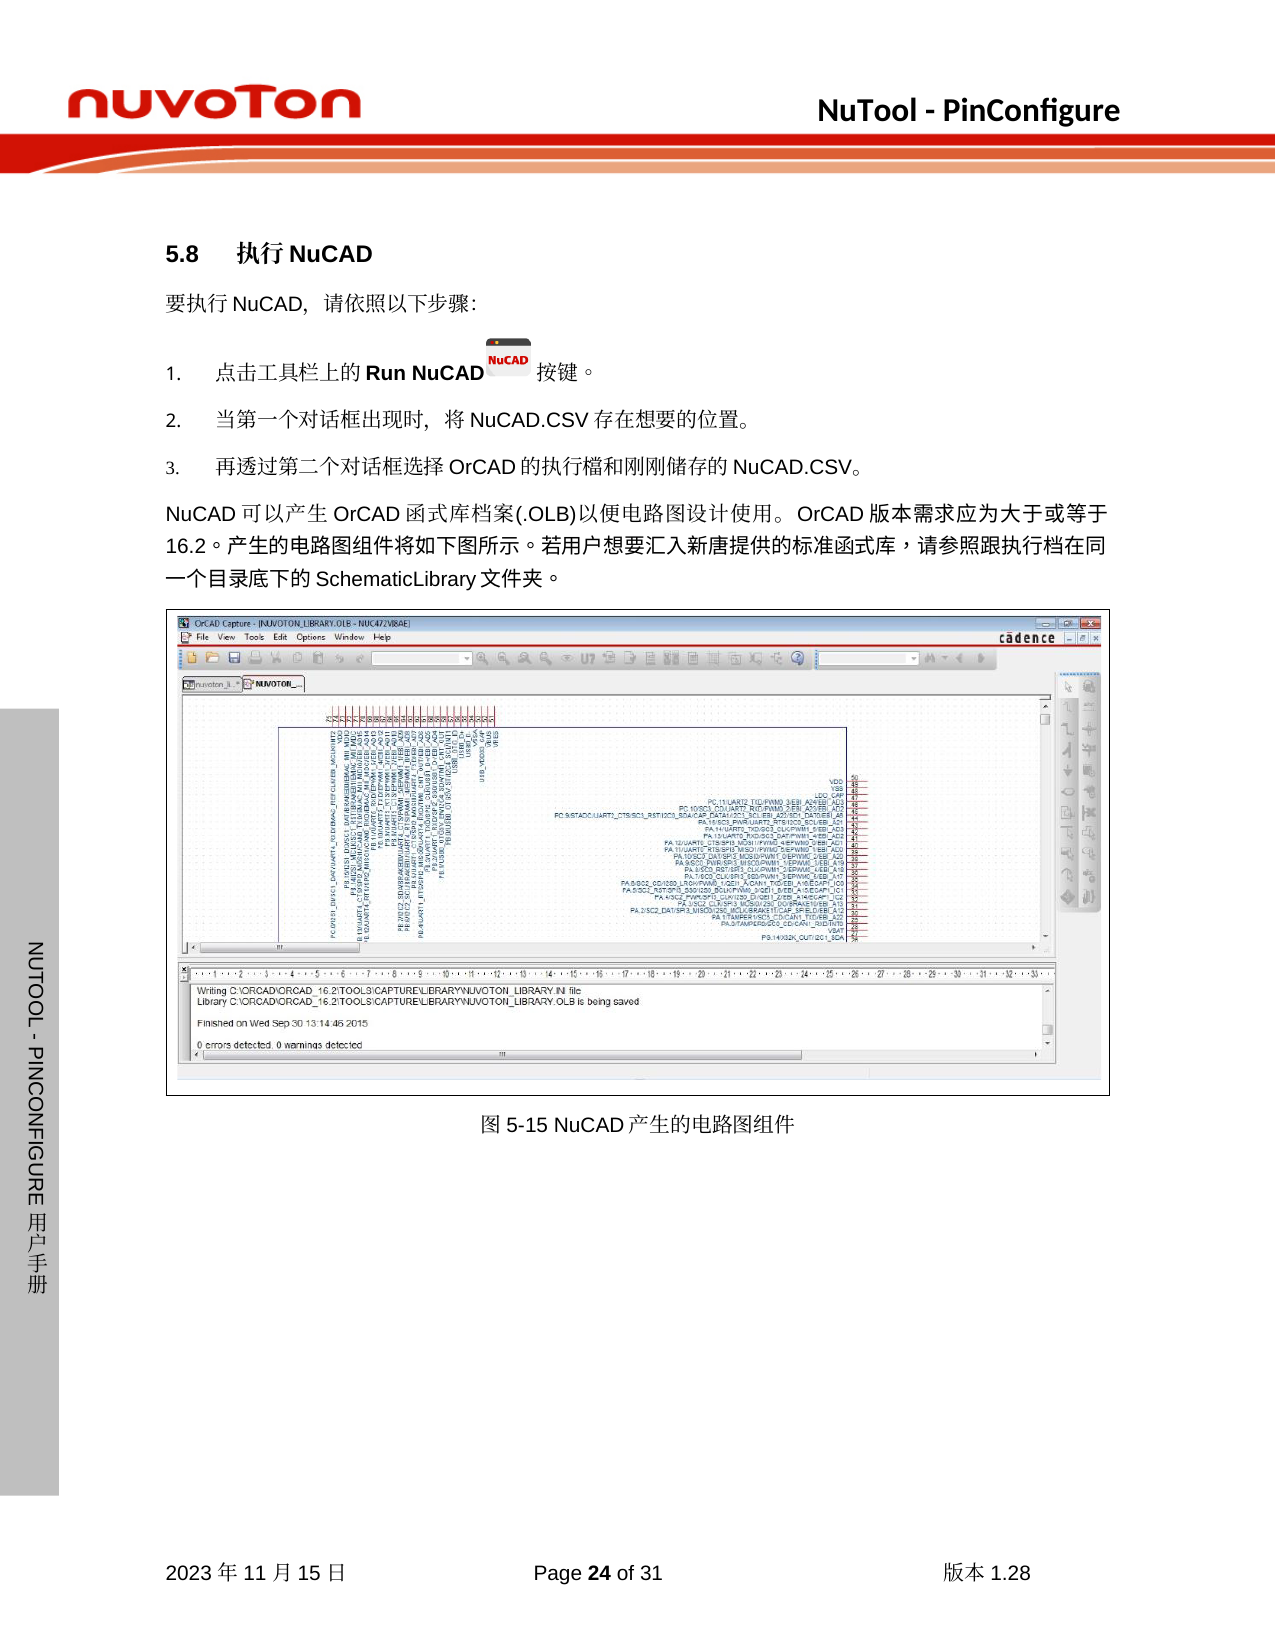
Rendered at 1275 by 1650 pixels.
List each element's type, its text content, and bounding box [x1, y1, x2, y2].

list 再透过第二个对话框选择OrCAD的执行檔和刚刚储存的NuCAD.CSV。 [165, 450, 1109, 480]
picture [0, 59, 1275, 201]
list 当第一个对话框出现时，将NuCAD.CSV存在想要的位置。 [165, 403, 1109, 433]
text NuCAD可以产生OrCAD函式库档案(.OLB)以便电路图设计使用。OrCAD版本需求应为大于或等于16.2。产生的电路图组件将如下图所示。若用户想要汇入新唐提供的标准函式库，请参照跟执行档在同一个目录底下的SchematicLibrary文件夹。 [165, 497, 1109, 592]
table_header [167, 610, 1109, 1095]
picture [484, 333, 532, 381]
subtitle 执行NuCAD [165, 235, 1109, 269]
list 点击工具栏上的Run NuCAD 按键。 [165, 334, 1109, 386]
text 要执行NuCAD，请依照以下步骤： [165, 287, 1109, 317]
